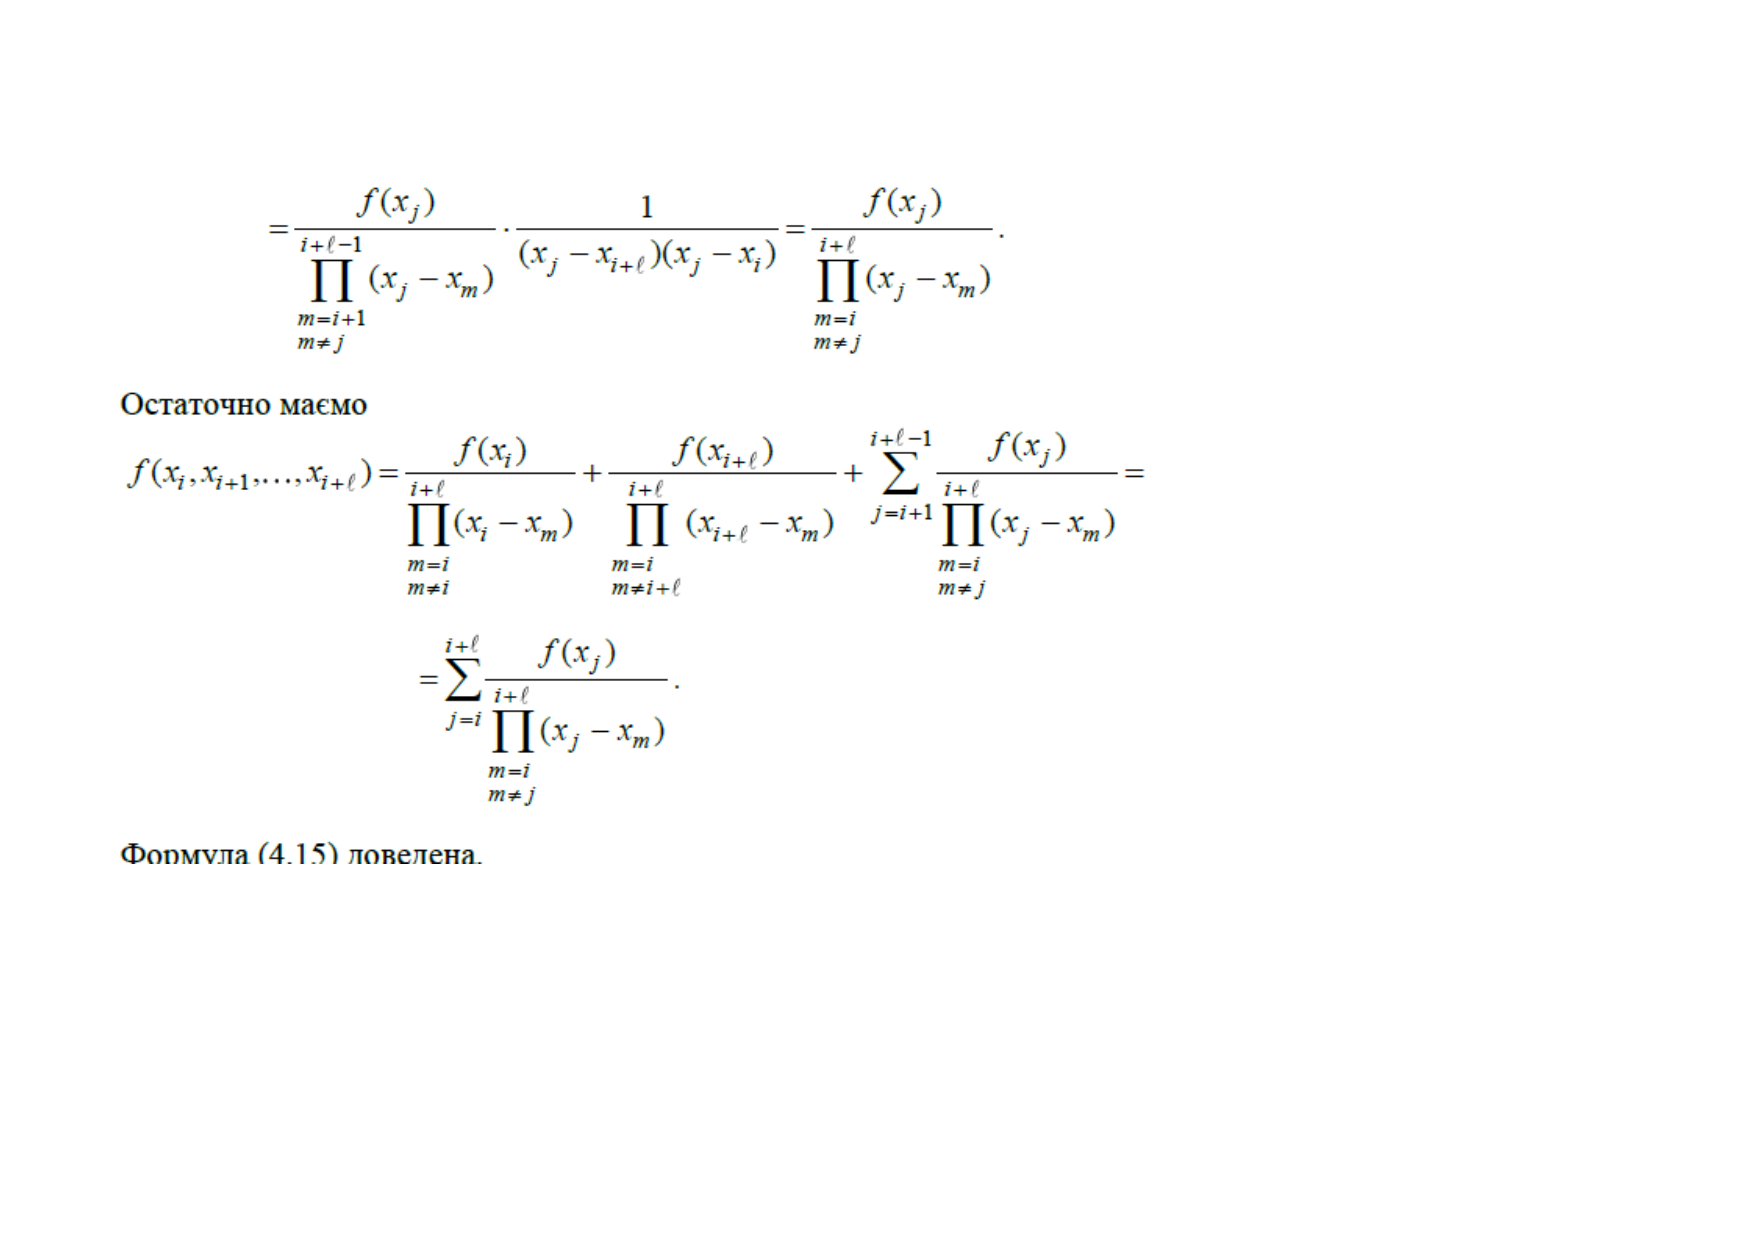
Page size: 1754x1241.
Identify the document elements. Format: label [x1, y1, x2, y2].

picture [118, 177, 1154, 864]
